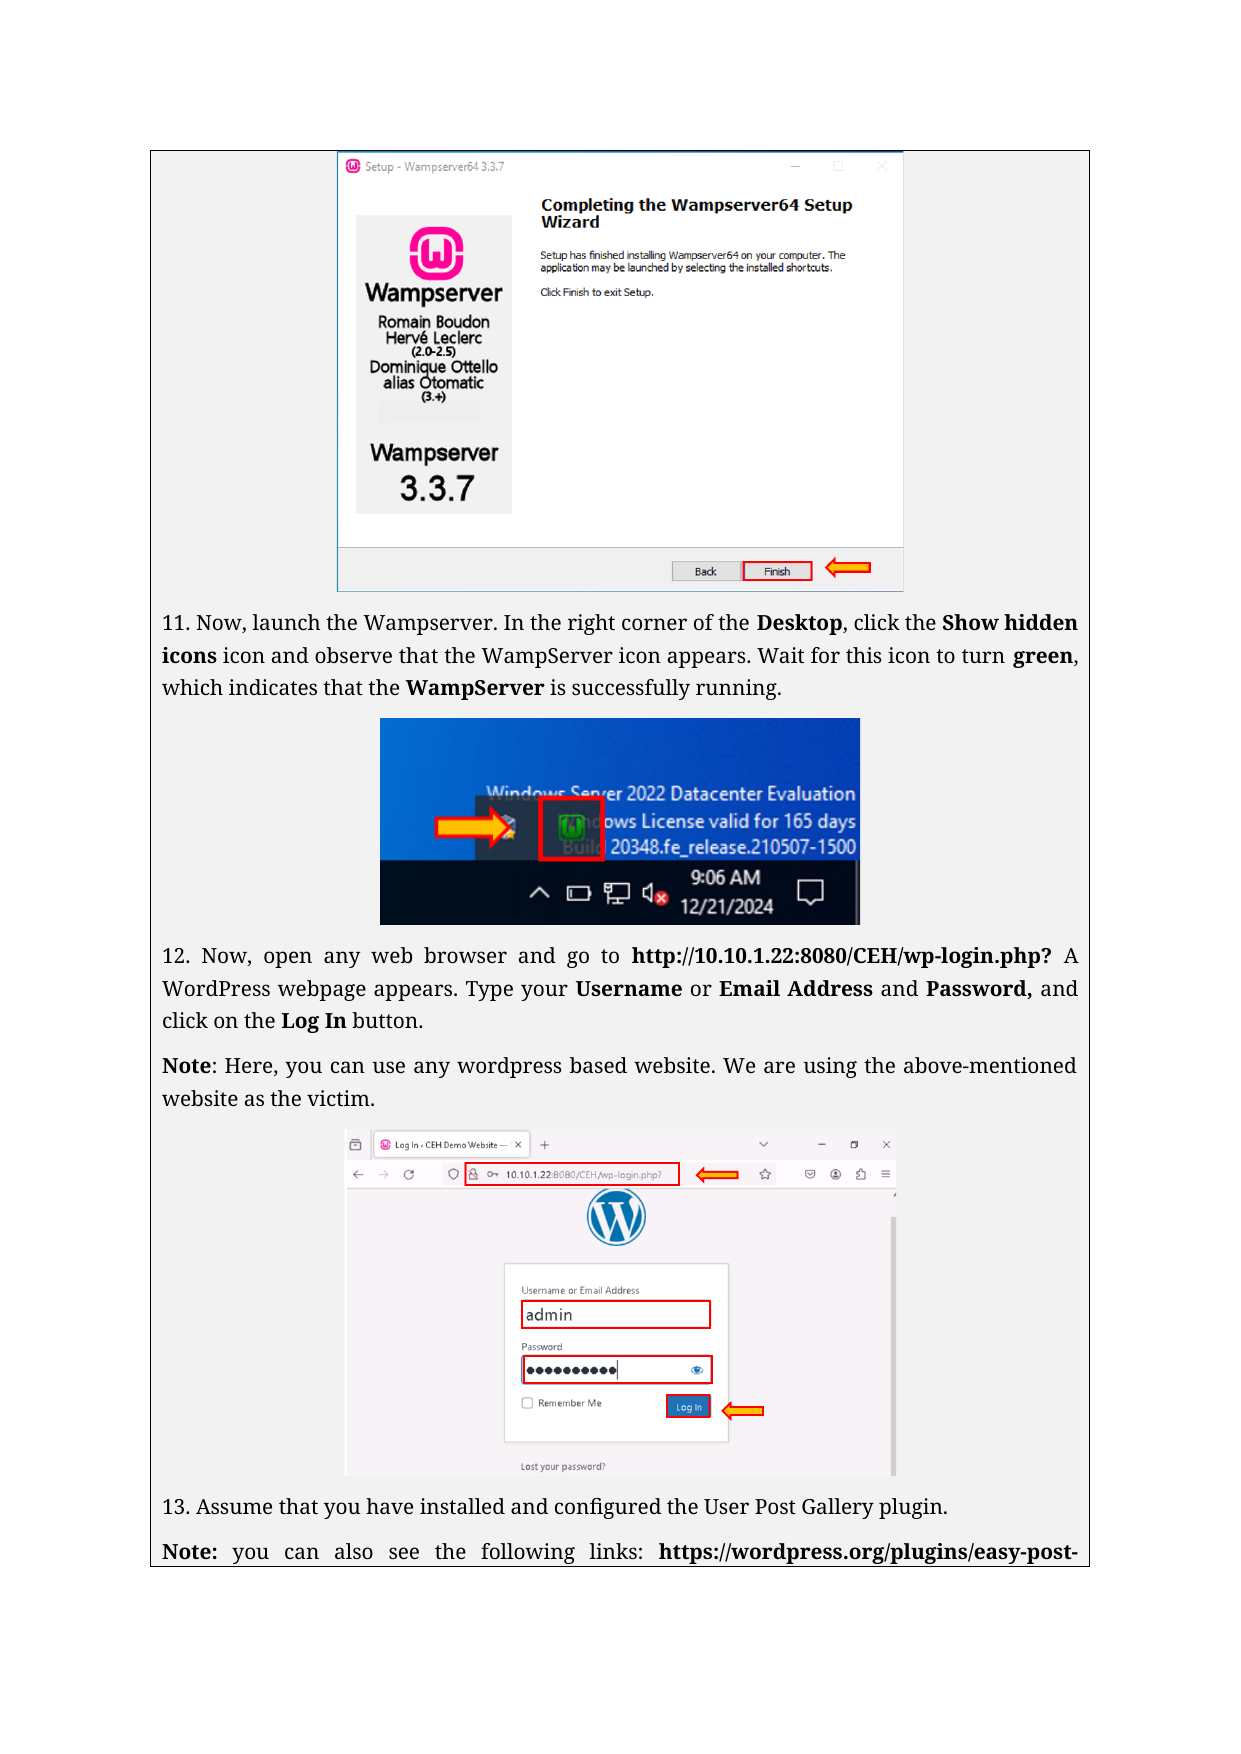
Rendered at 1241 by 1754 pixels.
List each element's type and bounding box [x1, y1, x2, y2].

picture [336, 151, 904, 592]
picture [344, 1129, 897, 1476]
picture [380, 718, 861, 925]
table_header [151, 151, 1089, 1566]
